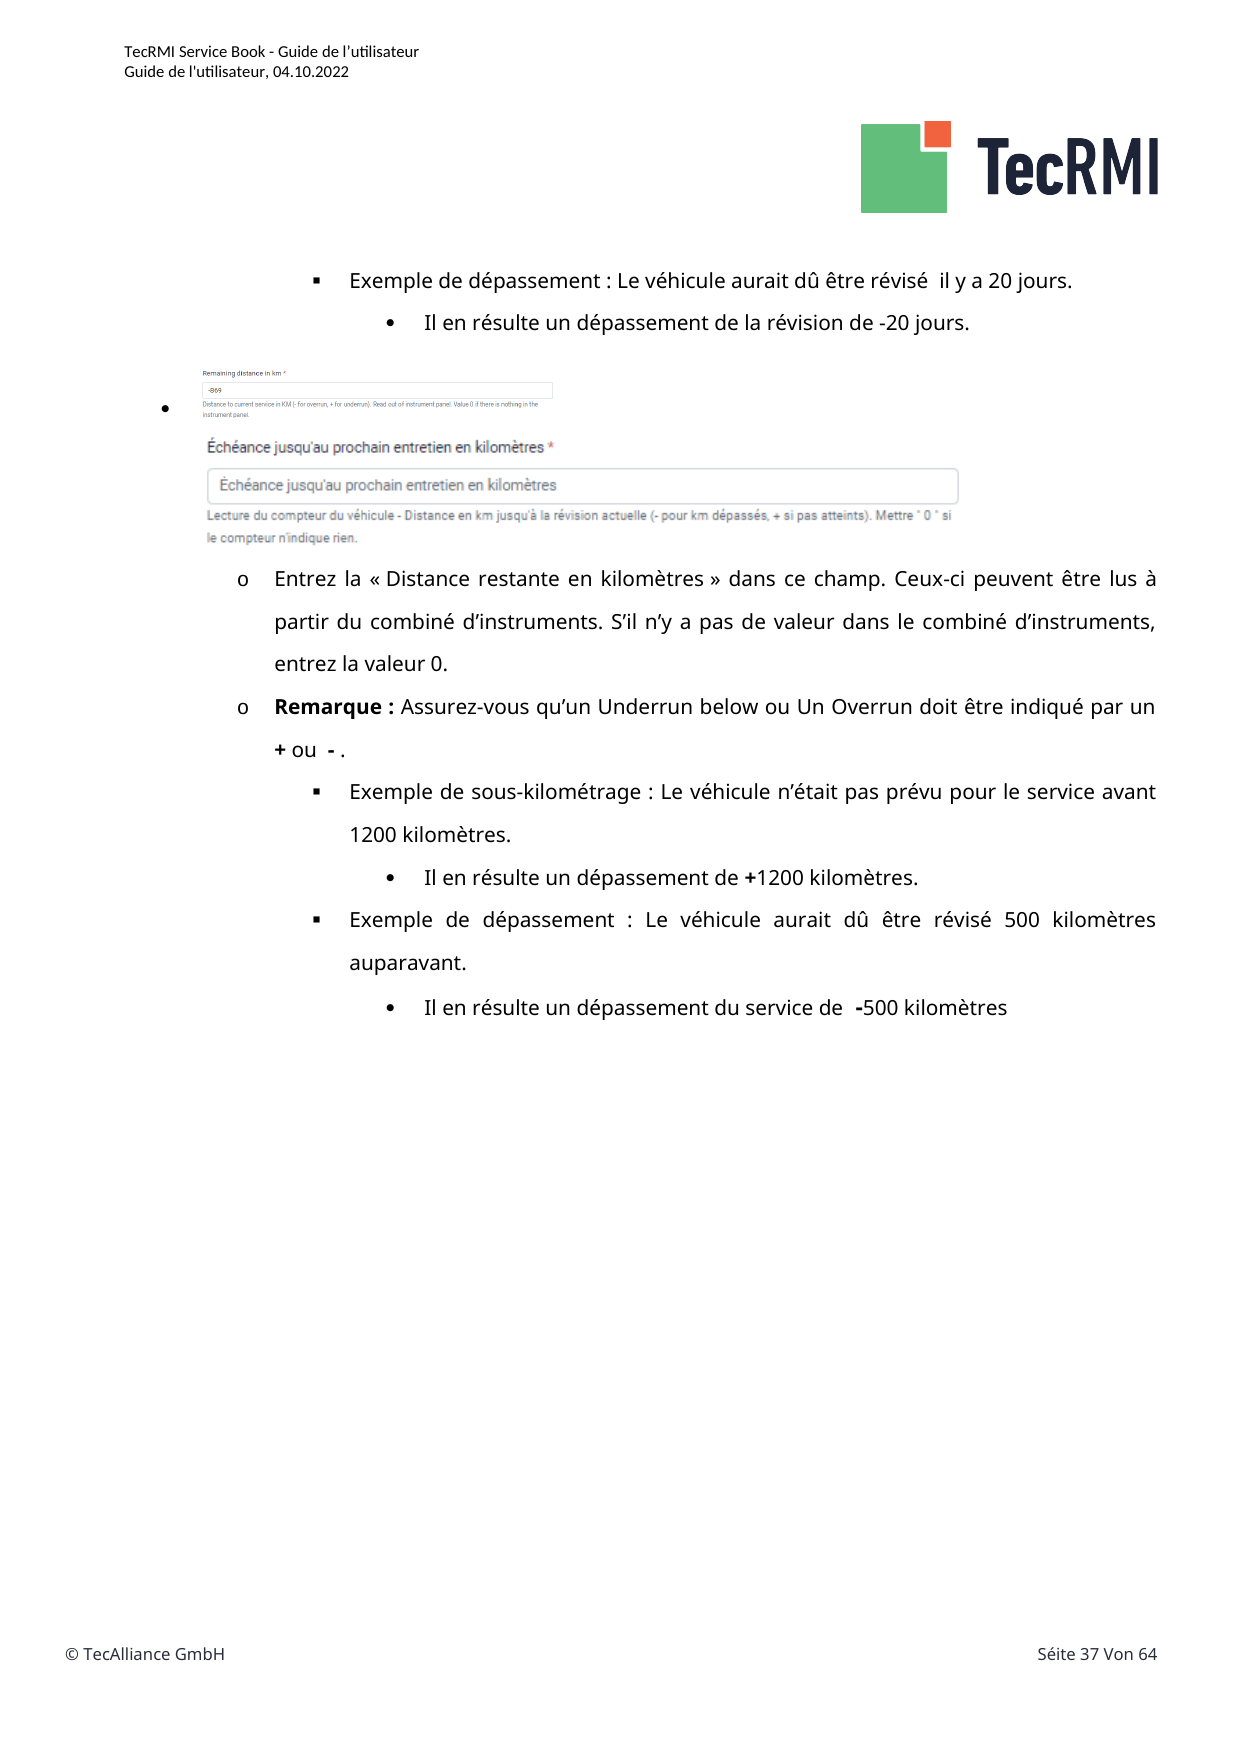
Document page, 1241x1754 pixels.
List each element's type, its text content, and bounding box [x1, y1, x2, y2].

list Exemple de dépassement : Le véhicule aurait dû être révisé il y a 20 jours. [312, 266, 1157, 294]
list Il en résulte un dépassement du service de -500 kilomètres [387, 991, 1157, 1022]
list Remarque : Assurez-vous qu’un Underrun below ou Un Overrun doit être indiqué par un + ou - . [237, 692, 1157, 763]
list Entrez la « Distance restante en kilomètres » dans ce champ. Ceux-ci peuvent être lus à partir du combiné d’instruments. S’il n’y a pas de valeur dans le combiné d’instruments, entrez la valeur 0. [237, 564, 1157, 678]
picture [198, 368, 561, 420]
list Exemple de dépassement : Le véhicule aurait dû être révisé 500 kilomètres auparavant. [312, 905, 1157, 976]
list Restlaufstrecke en kilomètre [162, 394, 1157, 422]
picture [199, 436, 966, 551]
list Exemple de sous-kilométrage : Le véhicule n’était pas prévu pour le service avant 1200 kilomètres. [312, 777, 1157, 848]
list Il en résulte un dépassement de la révision de -20 jours. [387, 308, 1157, 337]
picture [861, 121, 1158, 213]
list Il en résulte un dépassement de +1200 kilomètres. [387, 863, 1157, 891]
